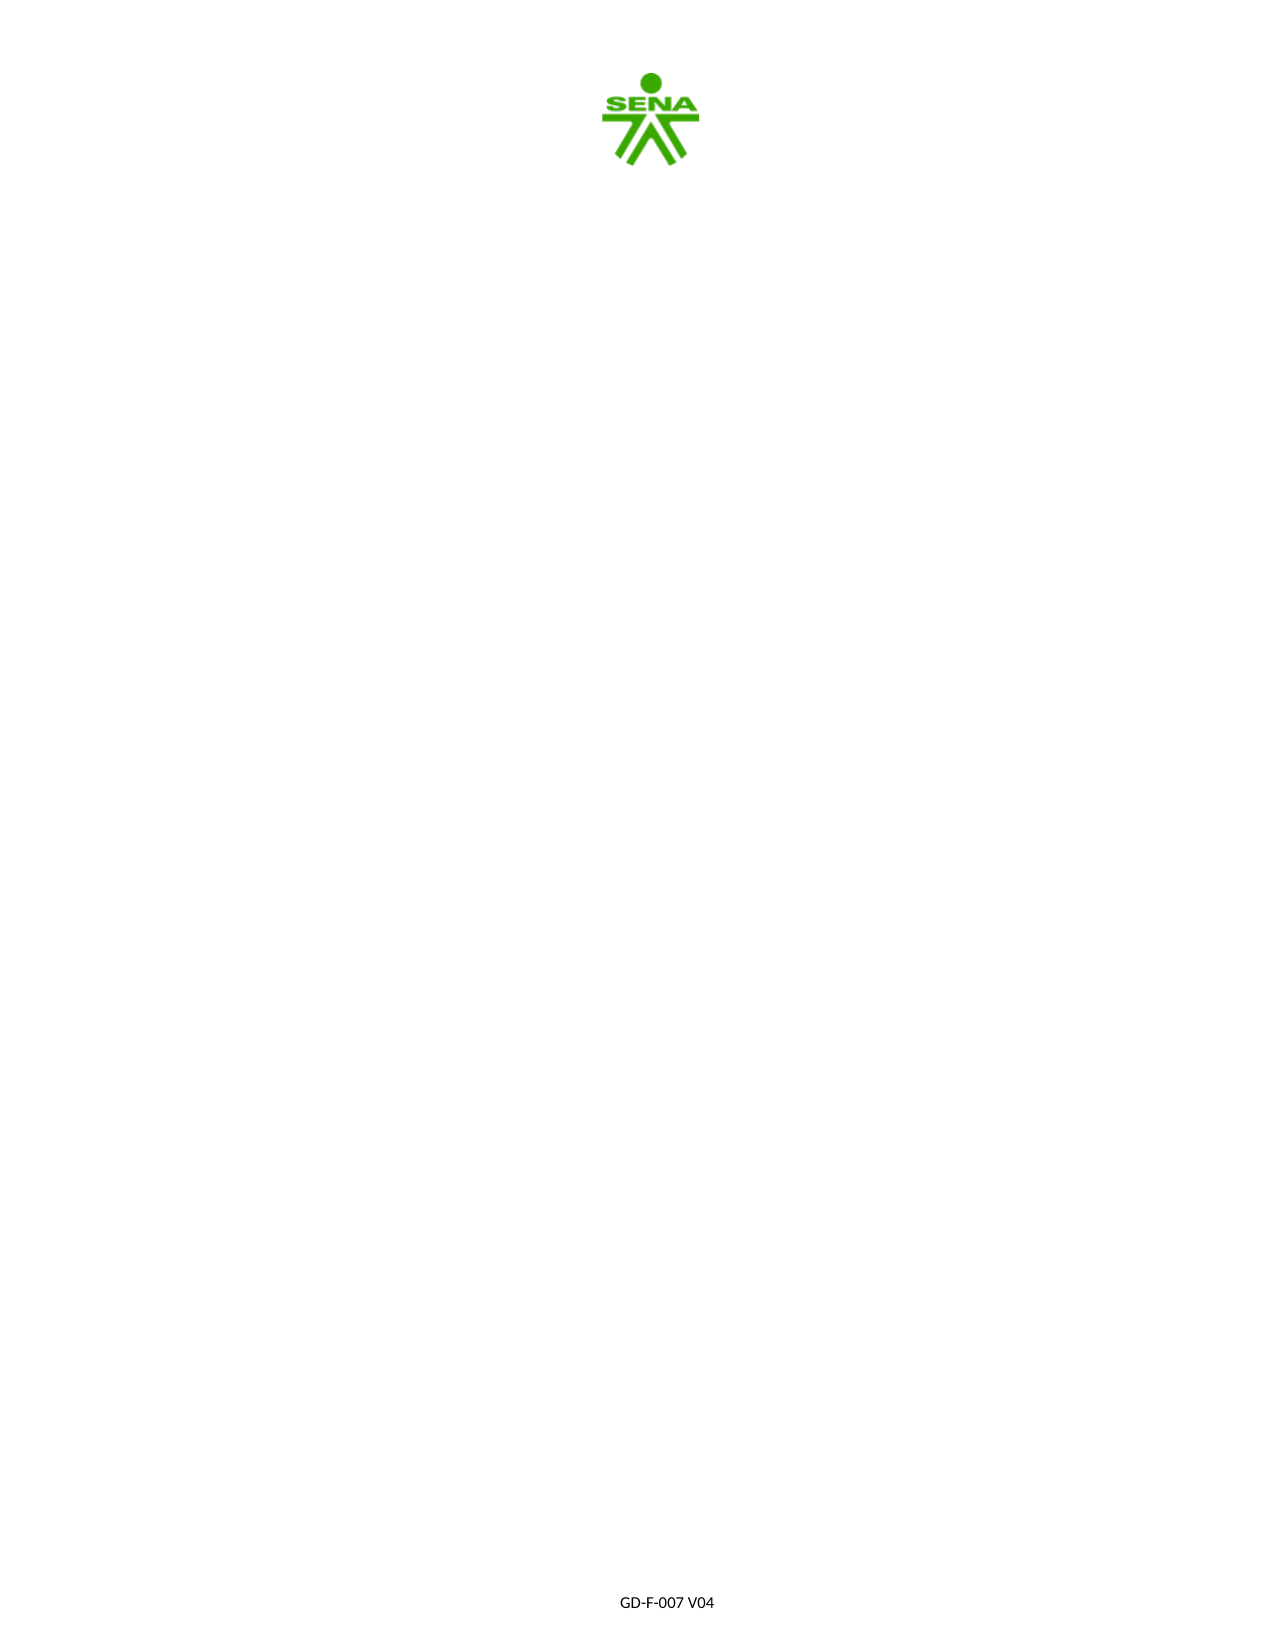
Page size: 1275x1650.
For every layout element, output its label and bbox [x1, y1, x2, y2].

picture [602, 73, 700, 166]
